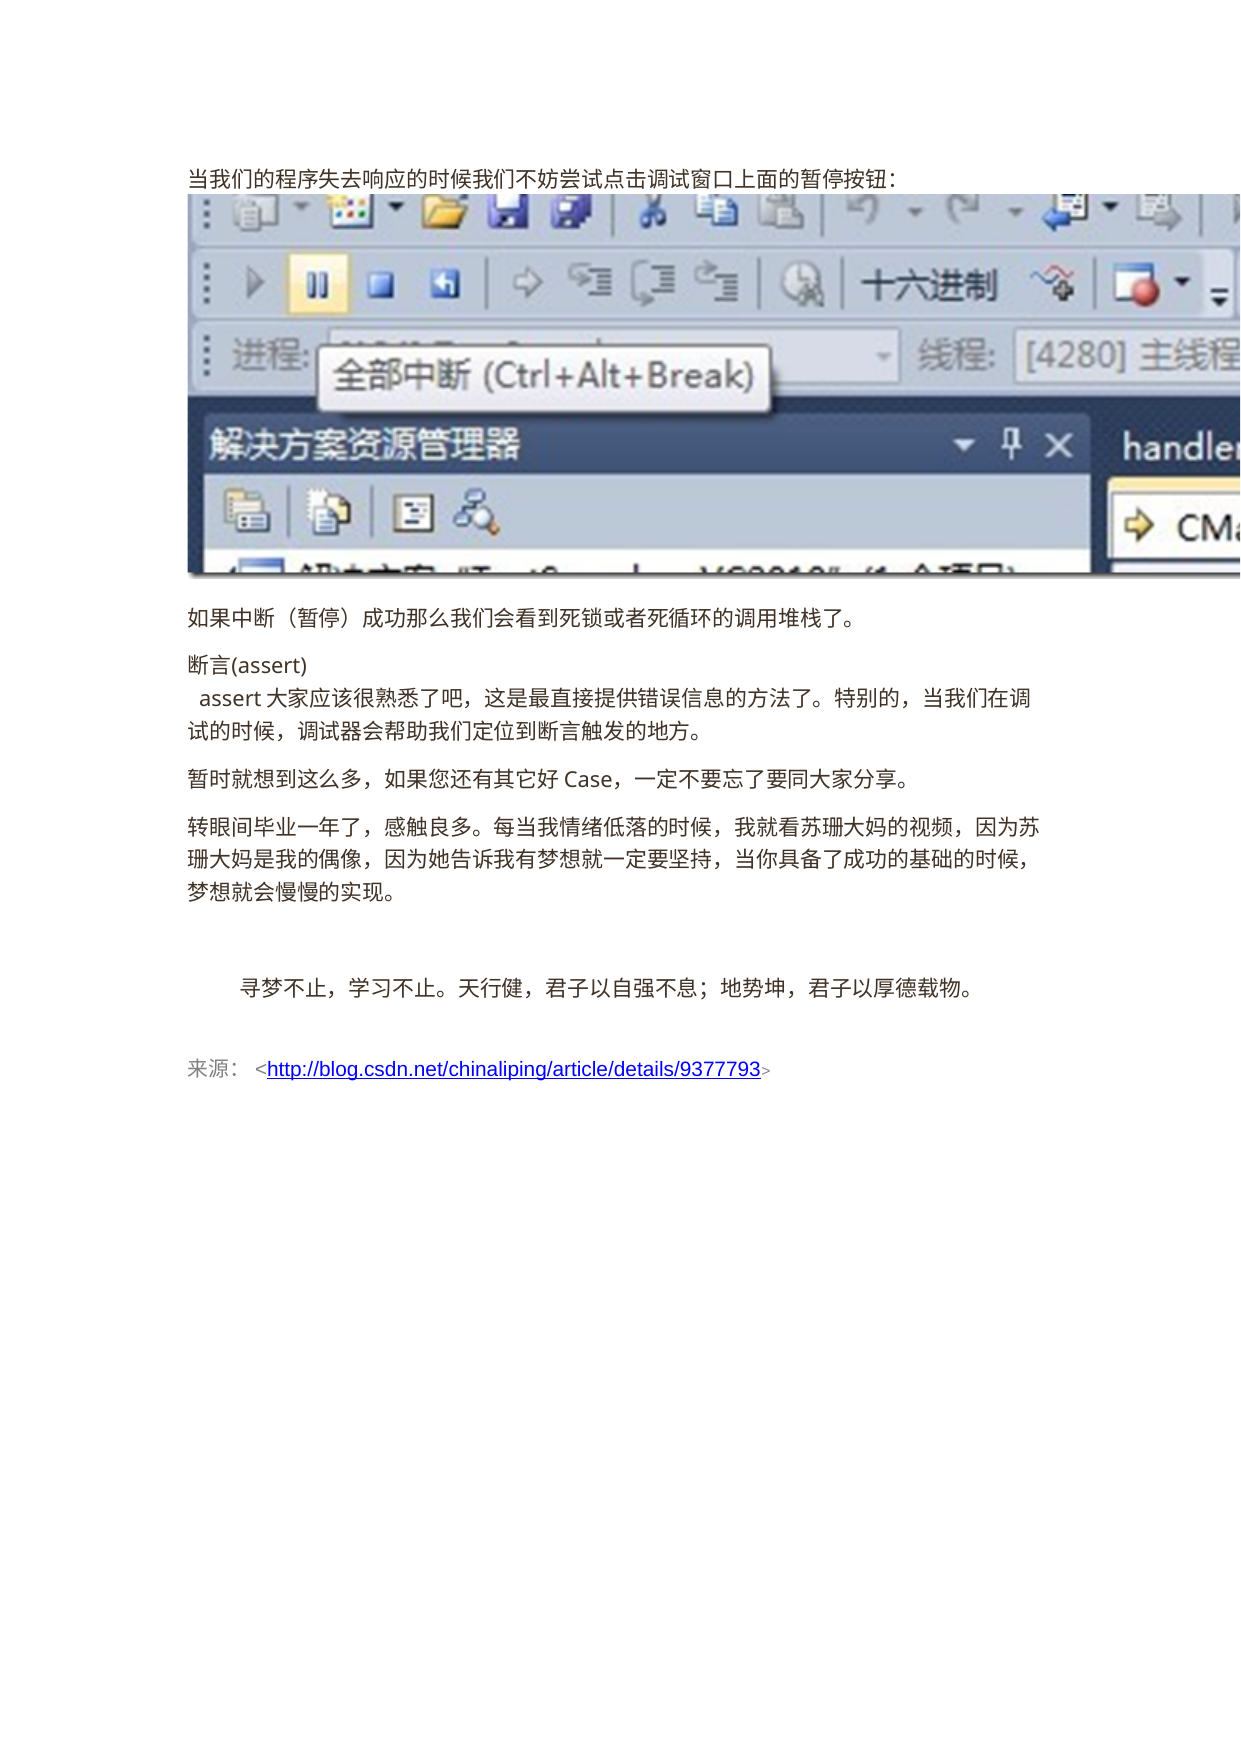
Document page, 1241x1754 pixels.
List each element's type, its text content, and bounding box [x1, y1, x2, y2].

picture [187, 194, 1241, 579]
text 断言(assert) assert大家应该很熟悉了吧，这是最直接提供错误信息的方法了。特别的，当我们在调试的时候，调试器会帮助我们定位到断言触发的地方。 [187, 648, 1053, 746]
text 来源： <http://blog.csdn.net/chinaliping/article/details/9377793> [187, 1051, 1053, 1084]
text 当我们的程序失去响应的时候我们不妨尝试点击调试窗口上面的暂停按钮： [187, 162, 1053, 194]
text 寻梦不止，学习不止。天行健，君子以自强不息；地势坤，君子以厚德载物。 [187, 971, 1053, 1003]
text 转眼间毕业一年了，感触良多。每当我情绪低落的时候，我就看苏珊大妈的视频，因为苏珊大妈是我的偶像，因为她告诉我有梦想就一定要坚持，当你具备了成功的基础的时候，梦想就会慢慢的实现。 [187, 809, 1053, 907]
text 暂时就想到这么多，如果您还有其它好Case，一定不要忘了要同大家分享。 [187, 761, 1053, 794]
text 如果中断（暂停）成功那么我们会看到死锁或者死循环的调用堆栈了。 [187, 600, 1053, 633]
